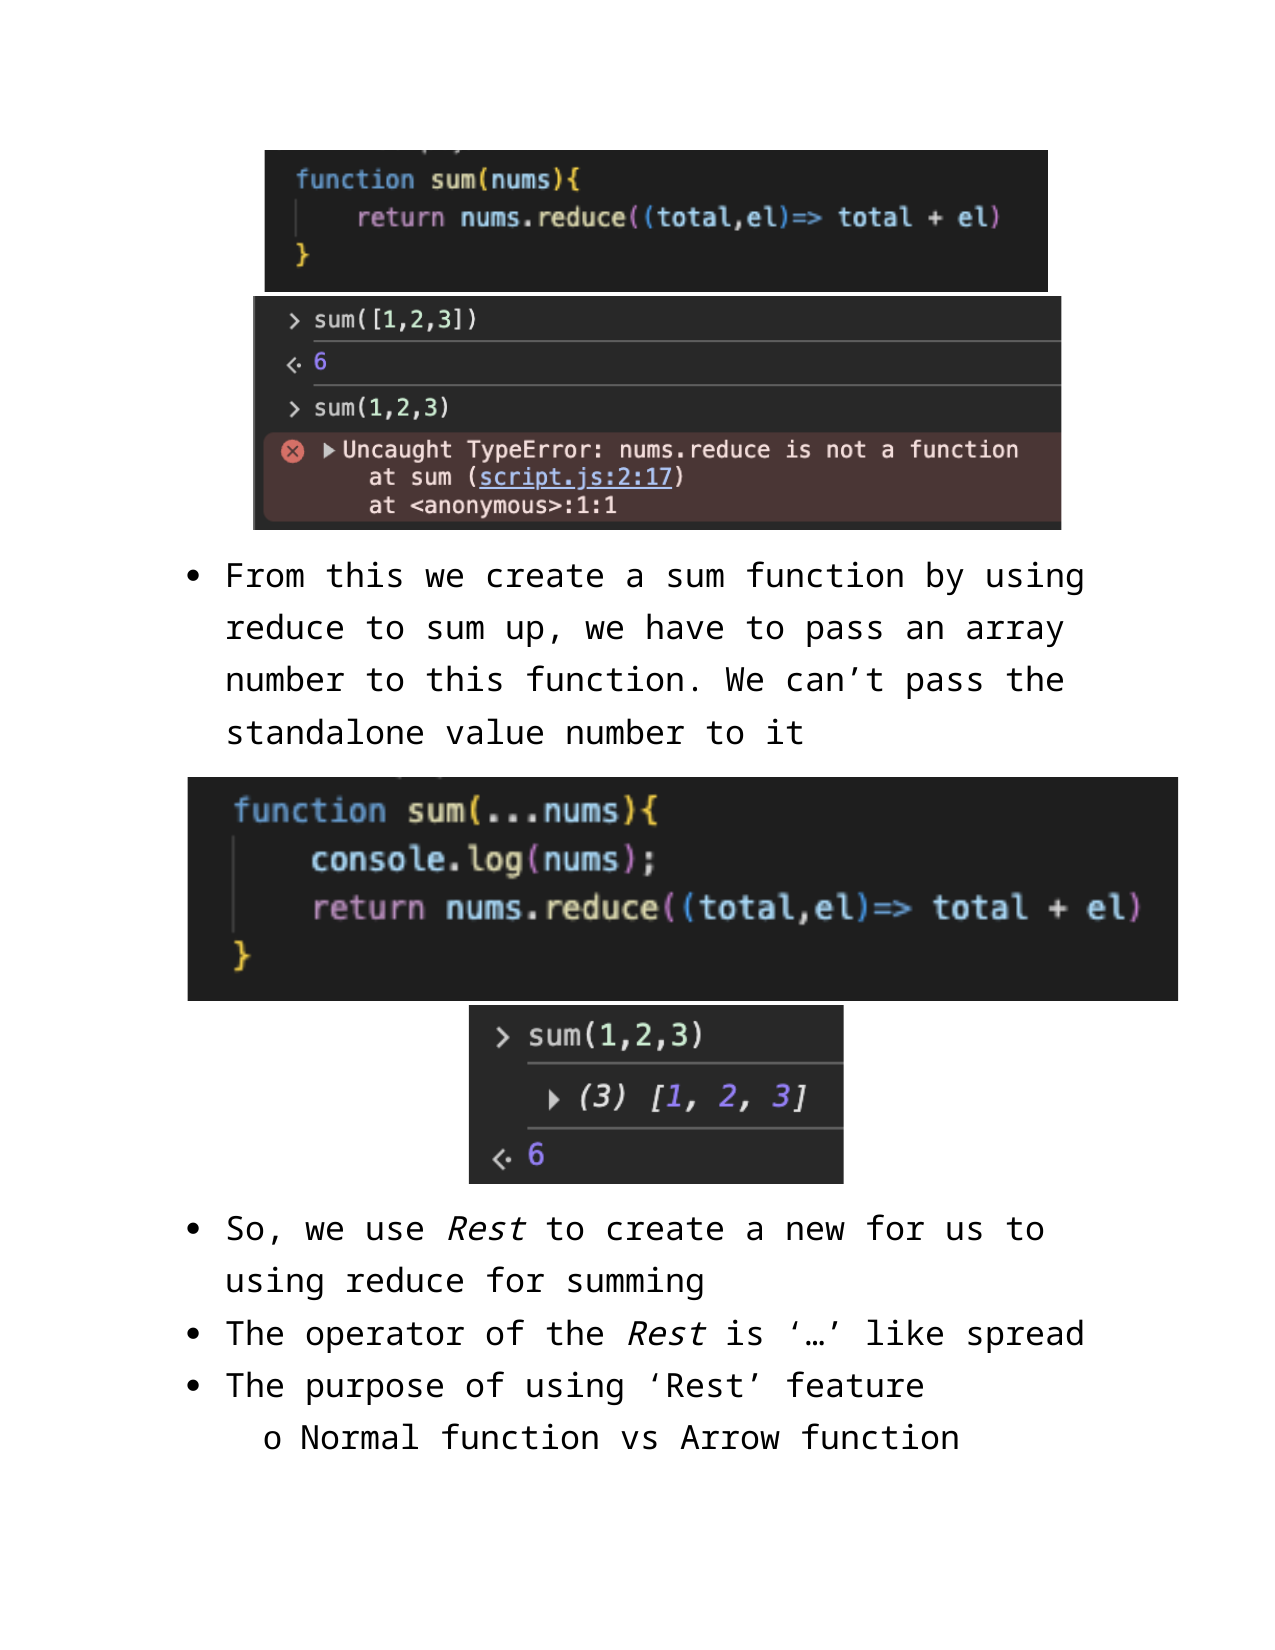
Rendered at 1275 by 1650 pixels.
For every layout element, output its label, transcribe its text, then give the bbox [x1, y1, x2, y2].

list The purpose of using ‘Rest’ feature [187, 1362, 1125, 1407]
list Normal function vs Arrow function [262, 1414, 1125, 1459]
picture [264, 150, 1048, 292]
list From this we create a sum function by using reduce to sum up, we have to pass an array number to this function. We can’t pass the standalone value number to it [187, 552, 1125, 754]
picture [468, 1005, 844, 1184]
picture [251, 296, 1062, 530]
list The operator of the Rest is ‘…’ like spread [187, 1309, 1125, 1355]
picture [187, 777, 1179, 1001]
list So, we use Rest to create a new for us to using reduce for summing [187, 1205, 1125, 1303]
